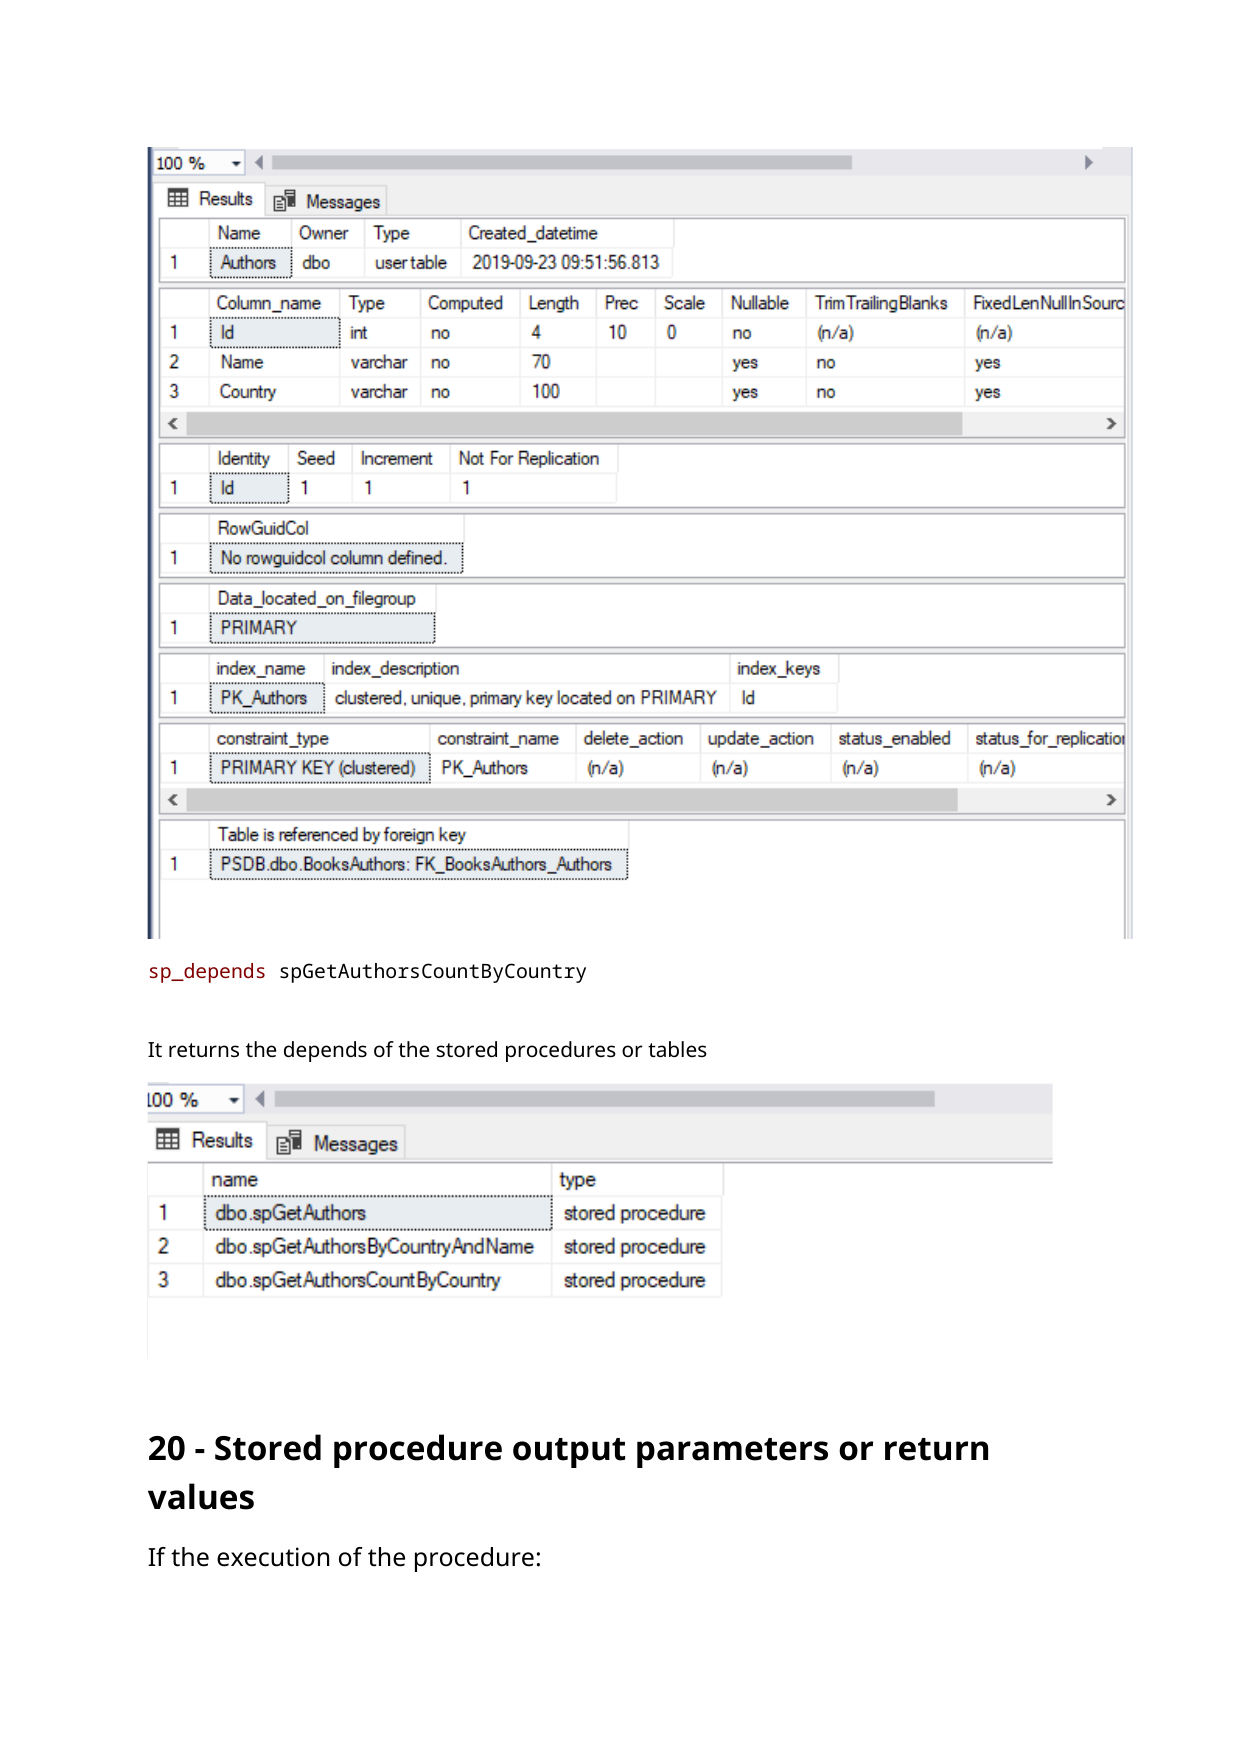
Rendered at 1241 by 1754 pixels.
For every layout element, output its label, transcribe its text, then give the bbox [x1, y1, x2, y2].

text 20 - Stored procedure output parameters or return values [148, 1425, 1093, 1519]
picture [147, 1082, 1053, 1359]
text sp_depends spGetAuthorsCountByCountry [148, 958, 1093, 984]
text It returns the depends of the stored procedures or tables [148, 1035, 1093, 1063]
text If the execution of the procedure: [148, 1540, 1093, 1574]
picture [147, 147, 1133, 939]
